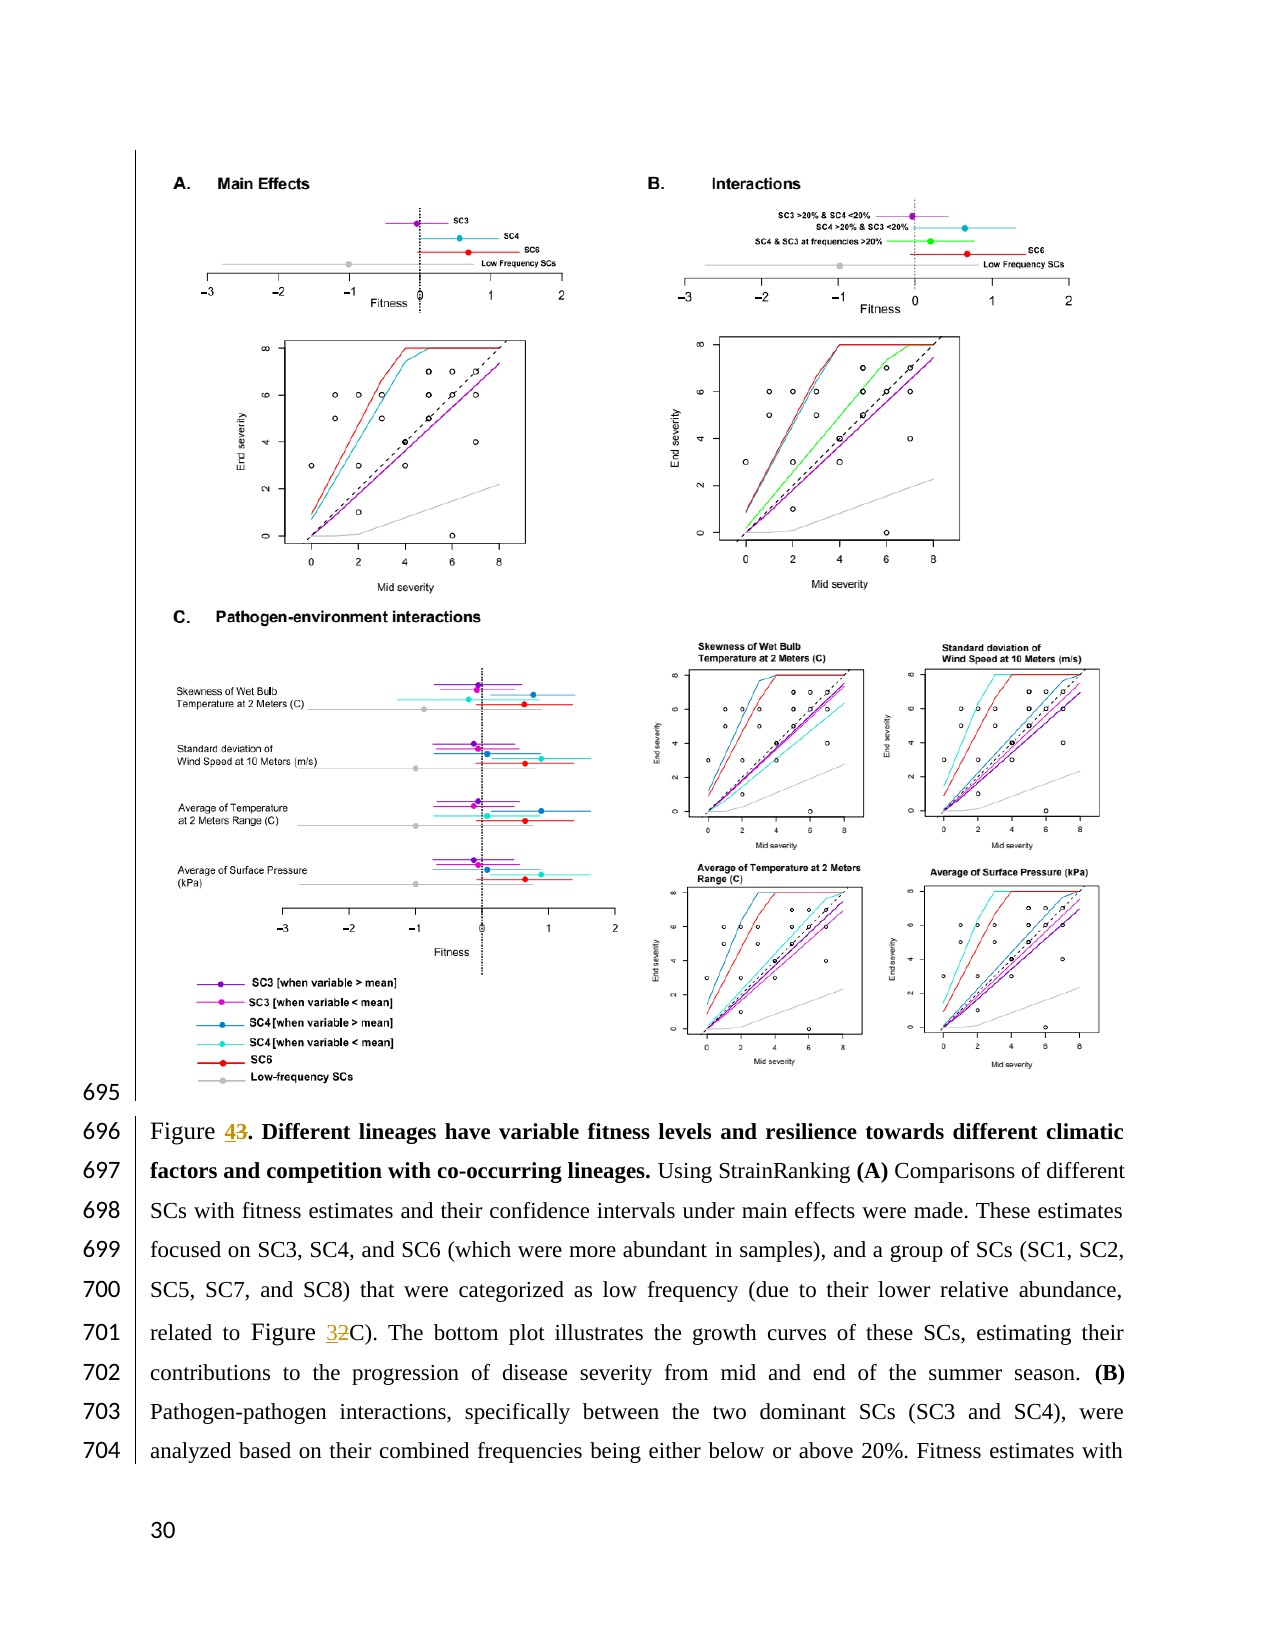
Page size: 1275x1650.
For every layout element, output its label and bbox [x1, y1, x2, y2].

text [150, 1116, 1125, 1464]
